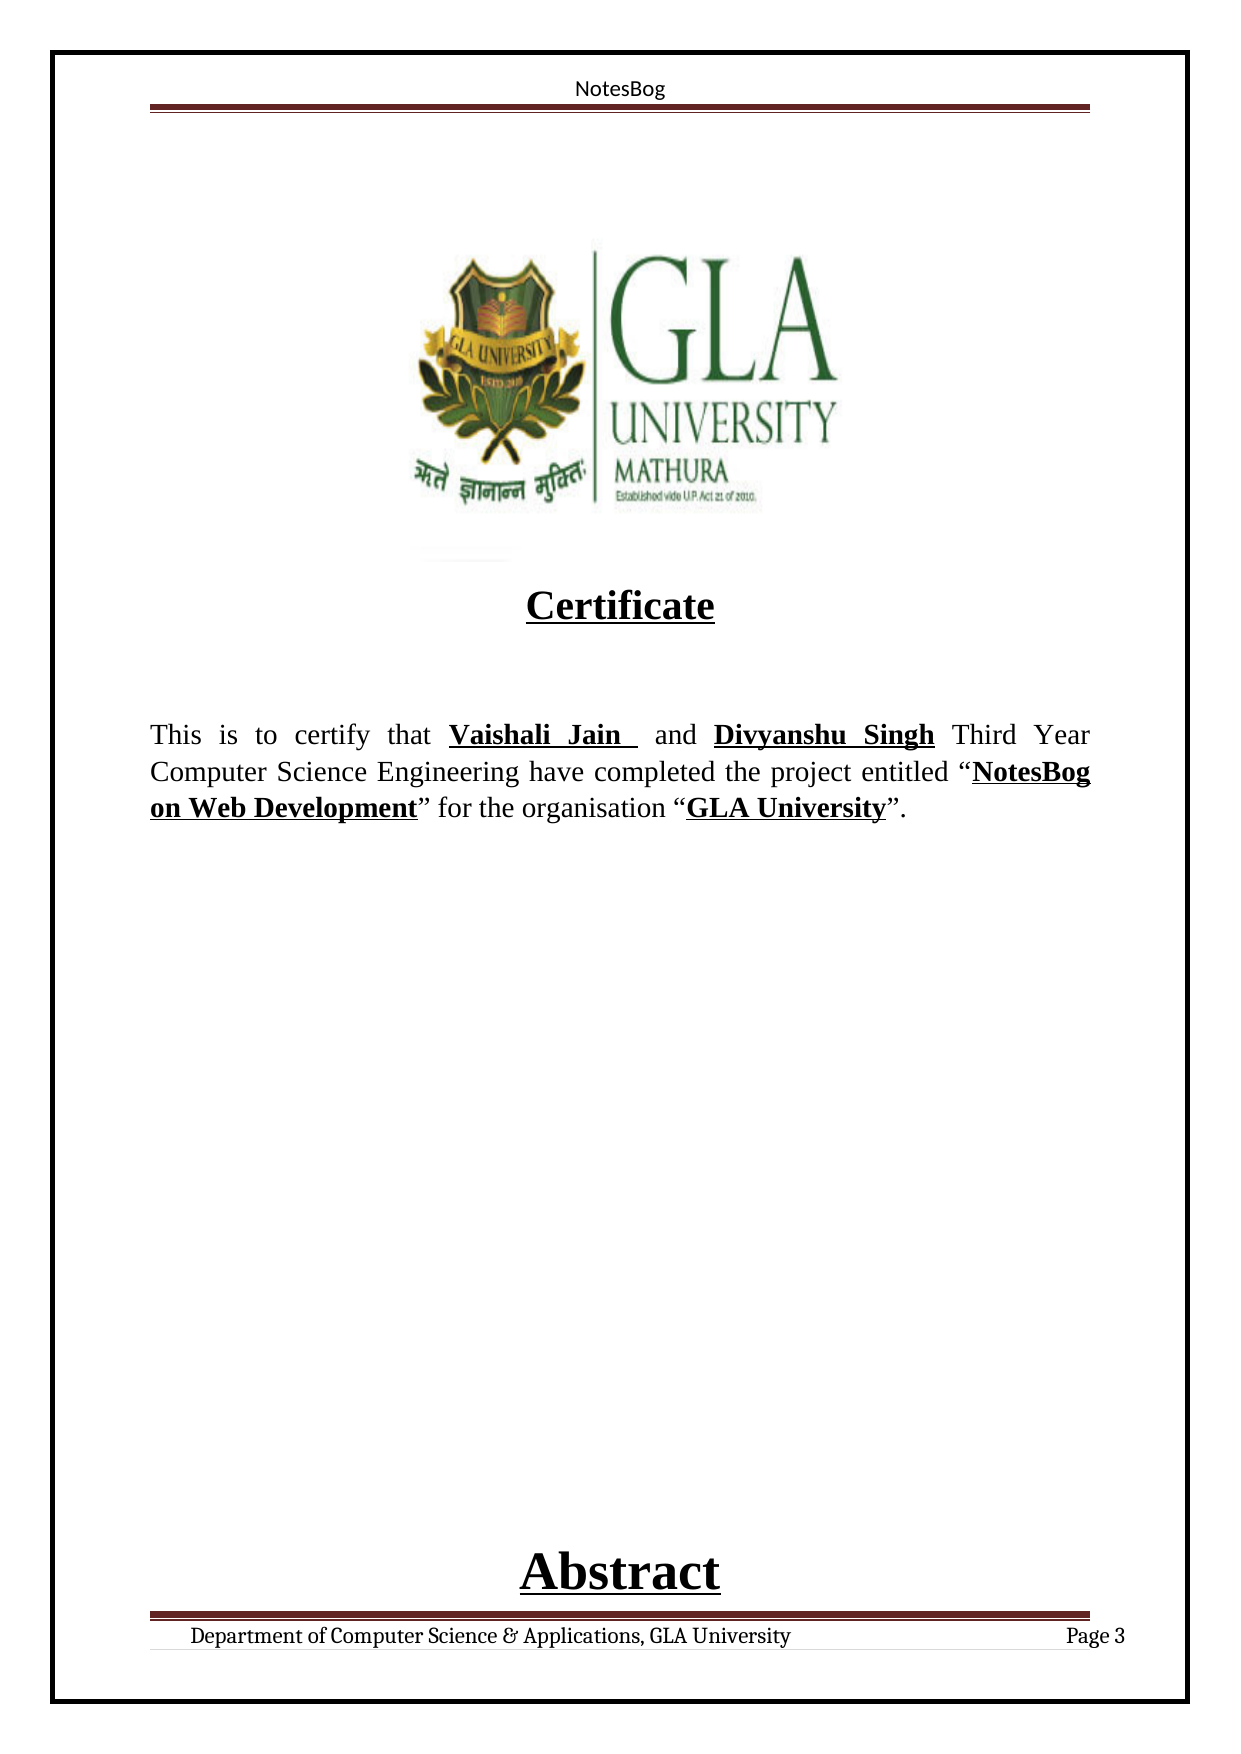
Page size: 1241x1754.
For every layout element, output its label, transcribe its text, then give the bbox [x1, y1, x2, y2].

text This is to certify that Vaishali Jain and Divyanshu Singh Third Year Computer Science Engineering have completed the project entitled “NotesBog on Web Development” for the organisation “GLA University”. [150, 717, 1090, 823]
text Certificate [150, 581, 1090, 629]
picture [375, 208, 872, 562]
text Abstract [150, 1539, 1090, 1601]
